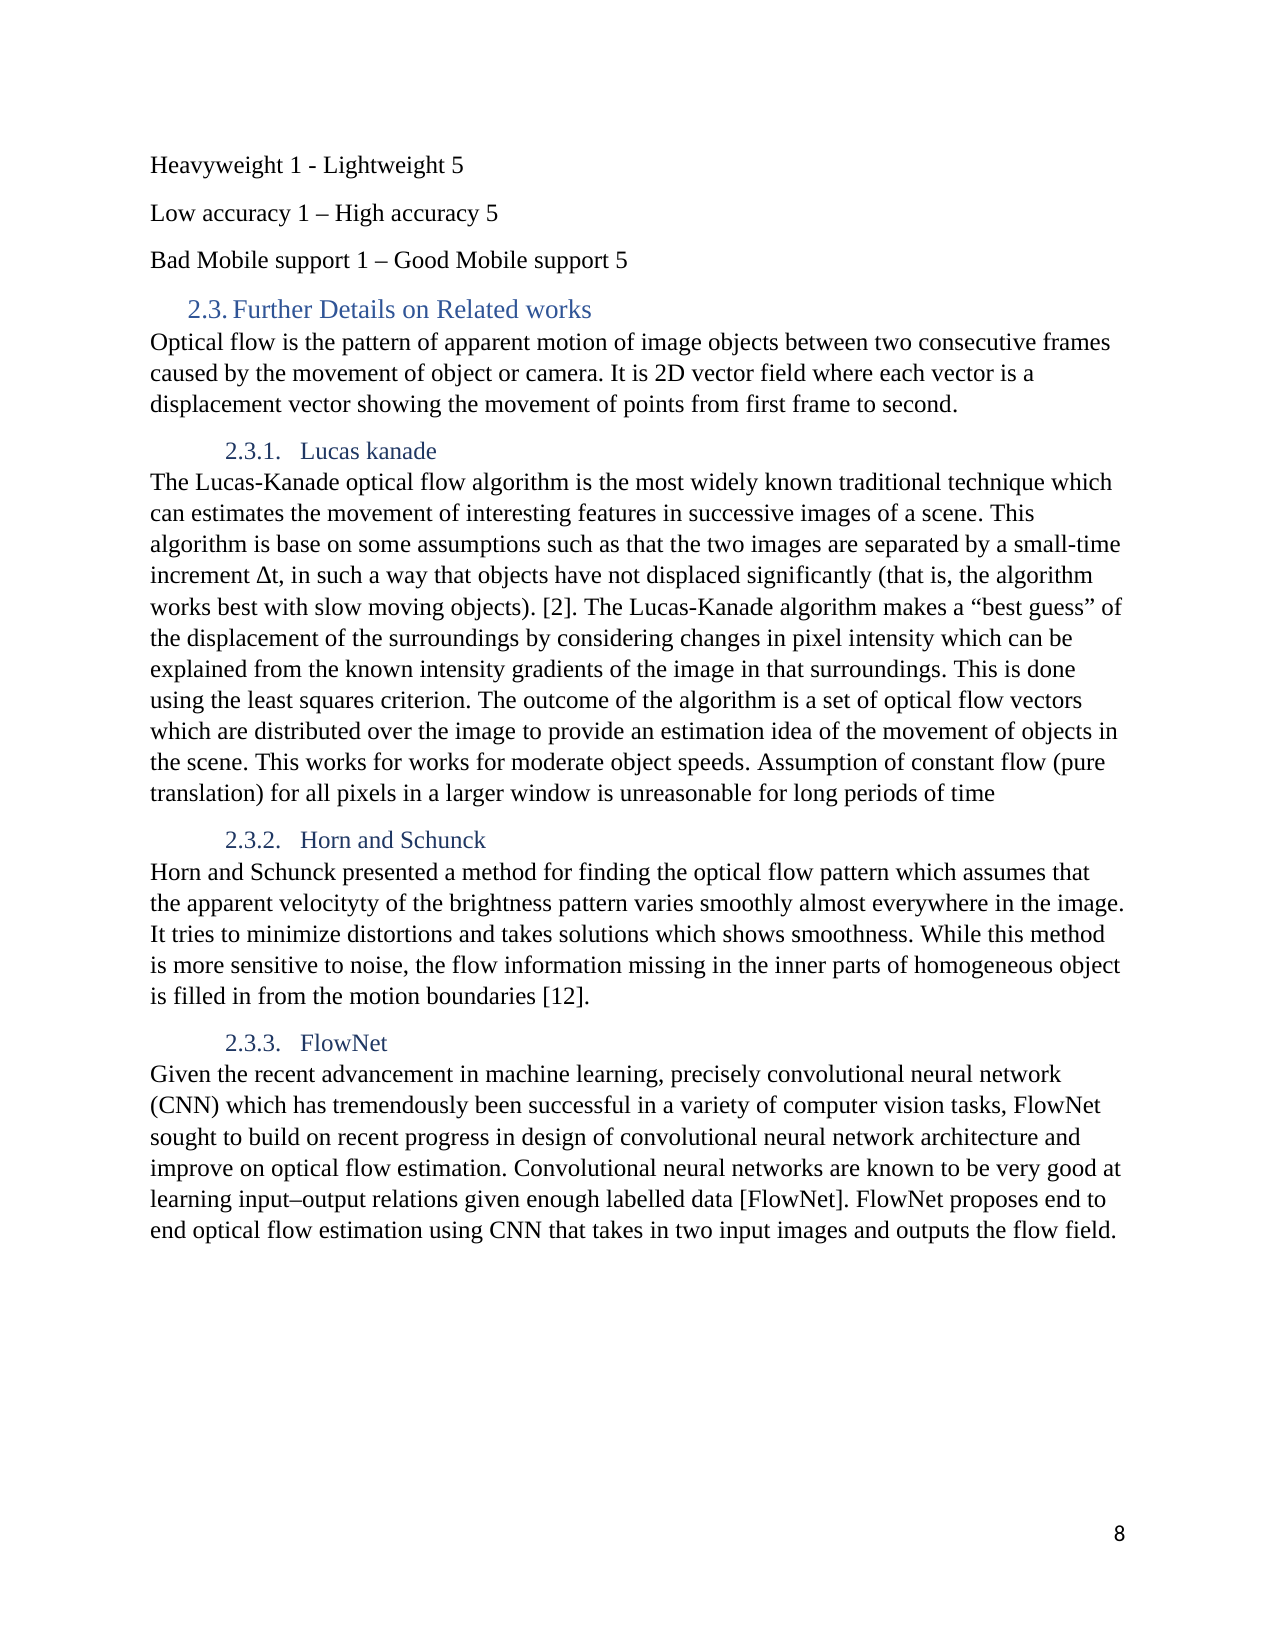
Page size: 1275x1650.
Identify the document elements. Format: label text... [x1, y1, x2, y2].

subtitle Horn and Schunck [225, 826, 1125, 854]
text Optical flow is the pattern of apparent motion of image objects between two consecutive frames caused by the movement of object or camera. It is 2D vector field where each vector is a displacement vector showing the movement of points from first frame to second. [150, 327, 1125, 417]
text Horn and Schunck presented a method for finding the optical flow pattern which assumes that the apparent velocityty of the brightness pattern varies smoothly almost everywhere in the image. It tries to minimize distortions and takes solutions which shows smoothness. While this method is more sensitive to noise, the flow information missing in the inner parts of homogeneous object is filled in from the motion boundaries [12]. [150, 857, 1125, 1009]
subtitle FlowNet [225, 1028, 1125, 1057]
text Given the recent advancement in machine learning, precisely convolutional neural network (CNN) which has tremendously been successful in a variety of computer vision tasks, FlowNet sought to build on recent progress in design of convolutional neural network architecture and improve on optical flow estimation. Convolutional neural networks are known to be very good at learning input–output relations given enough labelled data [FlowNet]. FlowNet proposes end to end optical flow estimation using CNN that takes in two input images and outputs the flow field. [150, 1059, 1125, 1243]
subtitle Further Details on Related works [187, 293, 1125, 324]
text Low accuracy 1 – High accuracy 5 [150, 198, 1125, 226]
text Heavyweight 1 - Lightweight 5 [150, 150, 1125, 179]
text Bad Mobile support 1 – Good Mobile support 5 [150, 245, 1125, 274]
subtitle Lucas kanade [225, 436, 1125, 465]
text The Lucas-Kanade optical flow algorithm is the most widely known traditional technique which can estimates the movement of interesting features in successive images of a scene. This algorithm is base on some assumptions such as that the two images are separated by a small-time increment ∆t, in such a way that objects have not displaced significantly (that is, the algorithm works best with slow moving objects). [2]. The Lucas-Kanade algorithm makes a “best guess” of the displacement of the surroundings by considering changes in pixel intensity which can be explained from the known intensity gradients of the image in that surroundings. This is done using the least squares criterion. The outcome of the algorithm is a set of optical flow vectors which are distributed over the image to provide an estimation idea of the movement of objects in the scene. This works for works for moderate object speeds. Assumption of constant flow (pure translation) for all pixels in a larger window is unreasonable for long periods of time [150, 467, 1125, 807]
